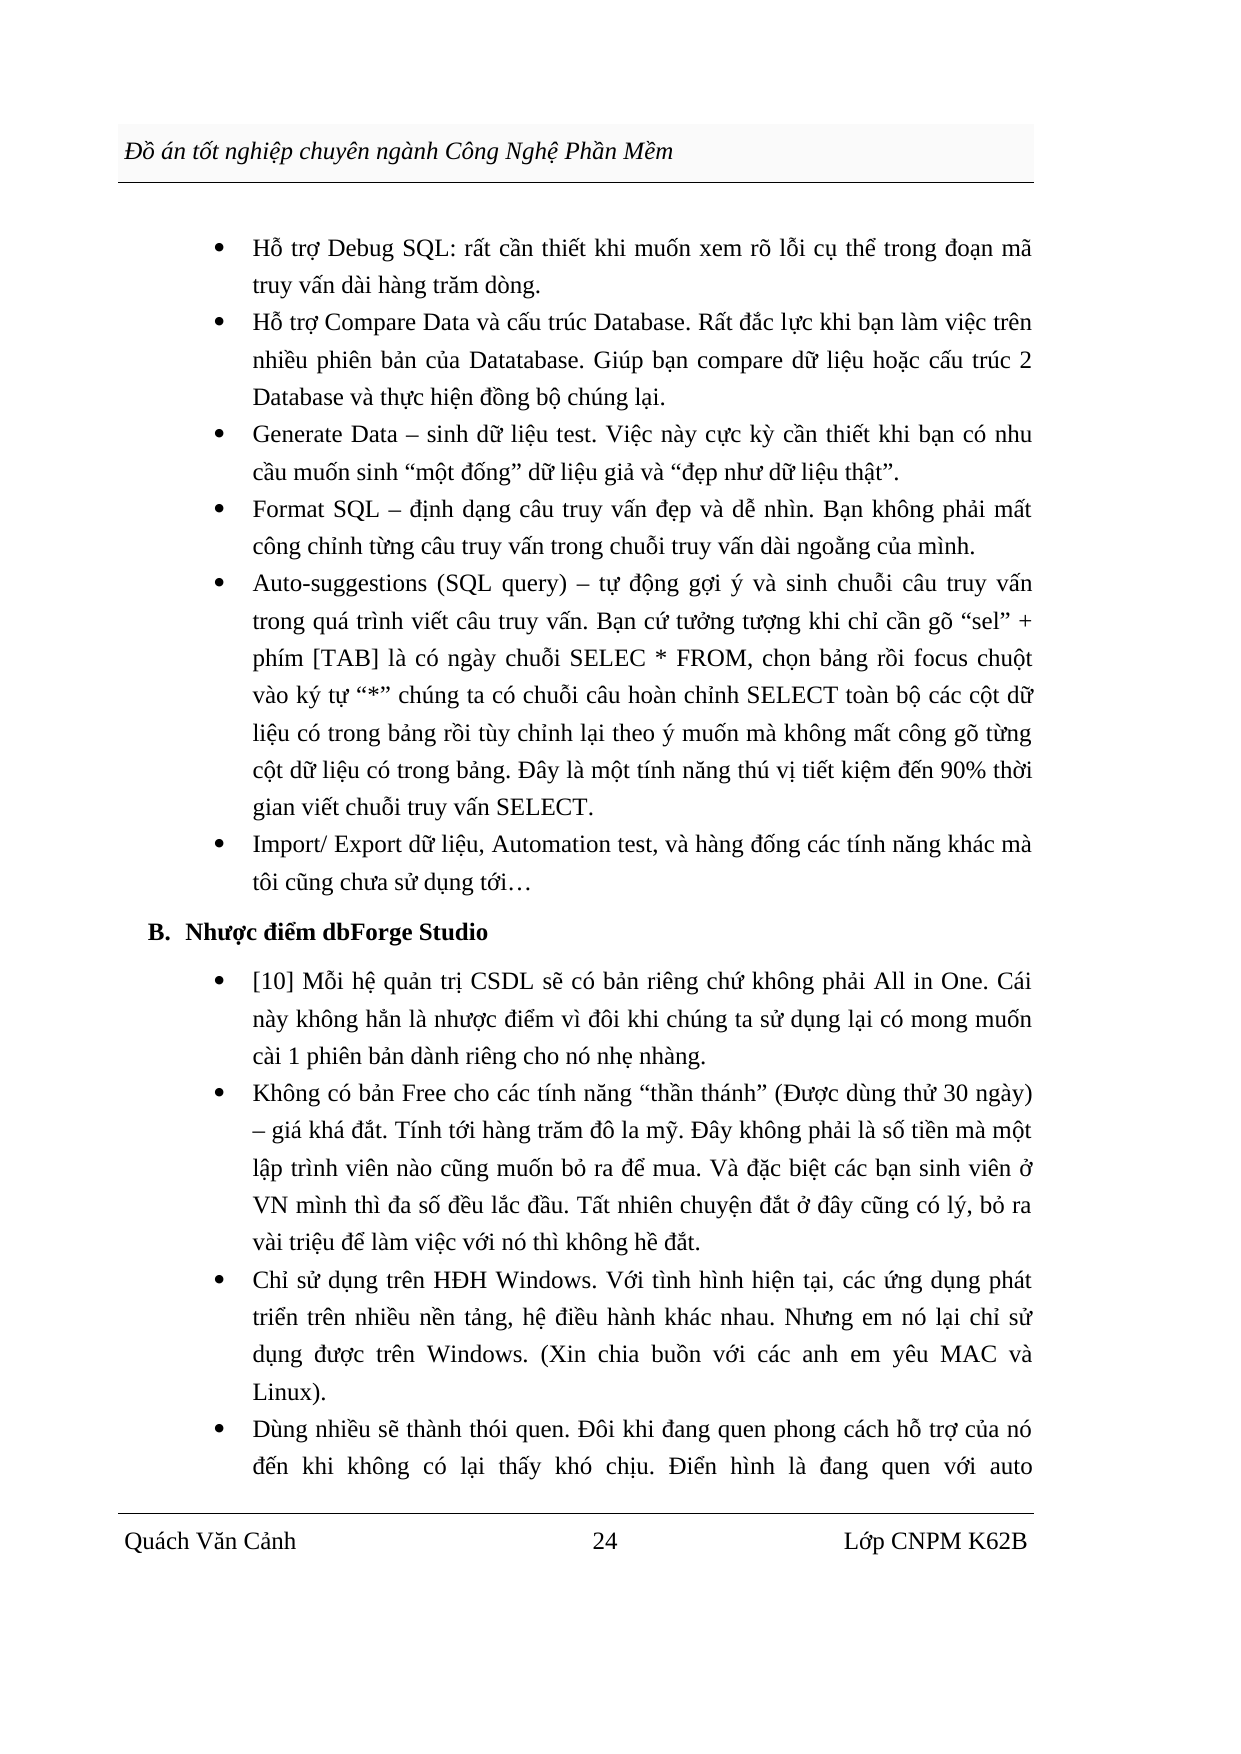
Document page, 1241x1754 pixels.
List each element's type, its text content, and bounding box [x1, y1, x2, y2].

list Không có bản Free cho các tính năng “thần thánh” (Được dùng thử 30 ngày) – giá khá đắt. Tính tới hàng trăm đô la mỹ. Đây không phải là số tiền mà một lập trình viên nào cũng muốn bỏ ra để mua. Và đặc biệt các bạn sinh viên ở VN mình thì đa số đều lắc đầu. Tất nhiên chuyện đắt ở đây cũng có lý, bỏ ra vài triệu để làm việc với nó thì không hề đắt. [215, 1078, 1033, 1256]
list Hỗ trợ Compare Data và cấu trúc Database. Rất đắc lực khi bạn làm việc trên nhiều phiên bản của Datatabase. Giúp bạn compare dữ liệu hoặc cấu trúc 2 Database và thực hiện đồng bộ chúng lại. [215, 307, 1033, 411]
subtitle Nhược điểm dbForge Studio [148, 917, 1033, 945]
list Generate Data – sinh dữ liệu test. Việc này cực kỳ cần thiết khi bạn có nhu cầu muốn sinh “một đống” dữ liệu giả và “đẹp như dữ liệu thật”. [215, 419, 1033, 485]
list Import/ Export dữ liệu, Automation test, và hàng đống các tính năng khác mà tôi cũng chưa sử dụng tới… [215, 829, 1033, 896]
list Mỗi hệ quản trị CSDL sẽ có bản riêng chứ không phải All in One. Cái này không hẳn là nhược điểm vì đôi khi chúng ta sử dụng lại có mong muốn cài 1 phiên bản dành riêng cho nó nhẹ nhàng. [215, 966, 1033, 1070]
list Auto-suggestions (SQL query) – tự động gợi ý và sinh chuỗi câu truy vấn trong quá trình viết câu truy vấn. Bạn cứ tưởng tượng khi chỉ cần gõ “sel” + phím [TAB] là có ngày chuỗi SELEC * FROM, chọn bảng rồi focus chuột vào ký tự “*” chúng ta có chuỗi câu hoàn chỉnh SELECT toàn bộ các cột dữ liệu có trong bảng rồi tùy chỉnh lại theo ý muốn mà không mất công gõ từng cột dữ liệu có trong bảng. Đây là một tính năng thú vị tiết kiệm đến 90% thời gian viết chuỗi truy vấn SELECT. [215, 568, 1033, 821]
list Chỉ sử dụng trên HĐH Windows. Với tình hình hiện tại, các ứng dụng phát triển trên nhiều nền tảng, hệ điều hành khác nhau. Nhưng em nó lại chỉ sử dụng được trên Windows. (Xin chia buồn với các anh em yêu MAC và Linux). [215, 1265, 1033, 1405]
list Hỗ trợ Debug SQL: rất cần thiết khi muốn xem rõ lỗi cụ thể trong đoạn mã truy vấn dài hàng trăm dòng. [215, 233, 1033, 299]
list Format SQL – định dạng câu truy vấn đẹp và dễ nhìn. Bạn không phải mất công chỉnh từng câu truy vấn trong chuỗi truy vấn dài ngoằng của mình. [215, 494, 1033, 560]
